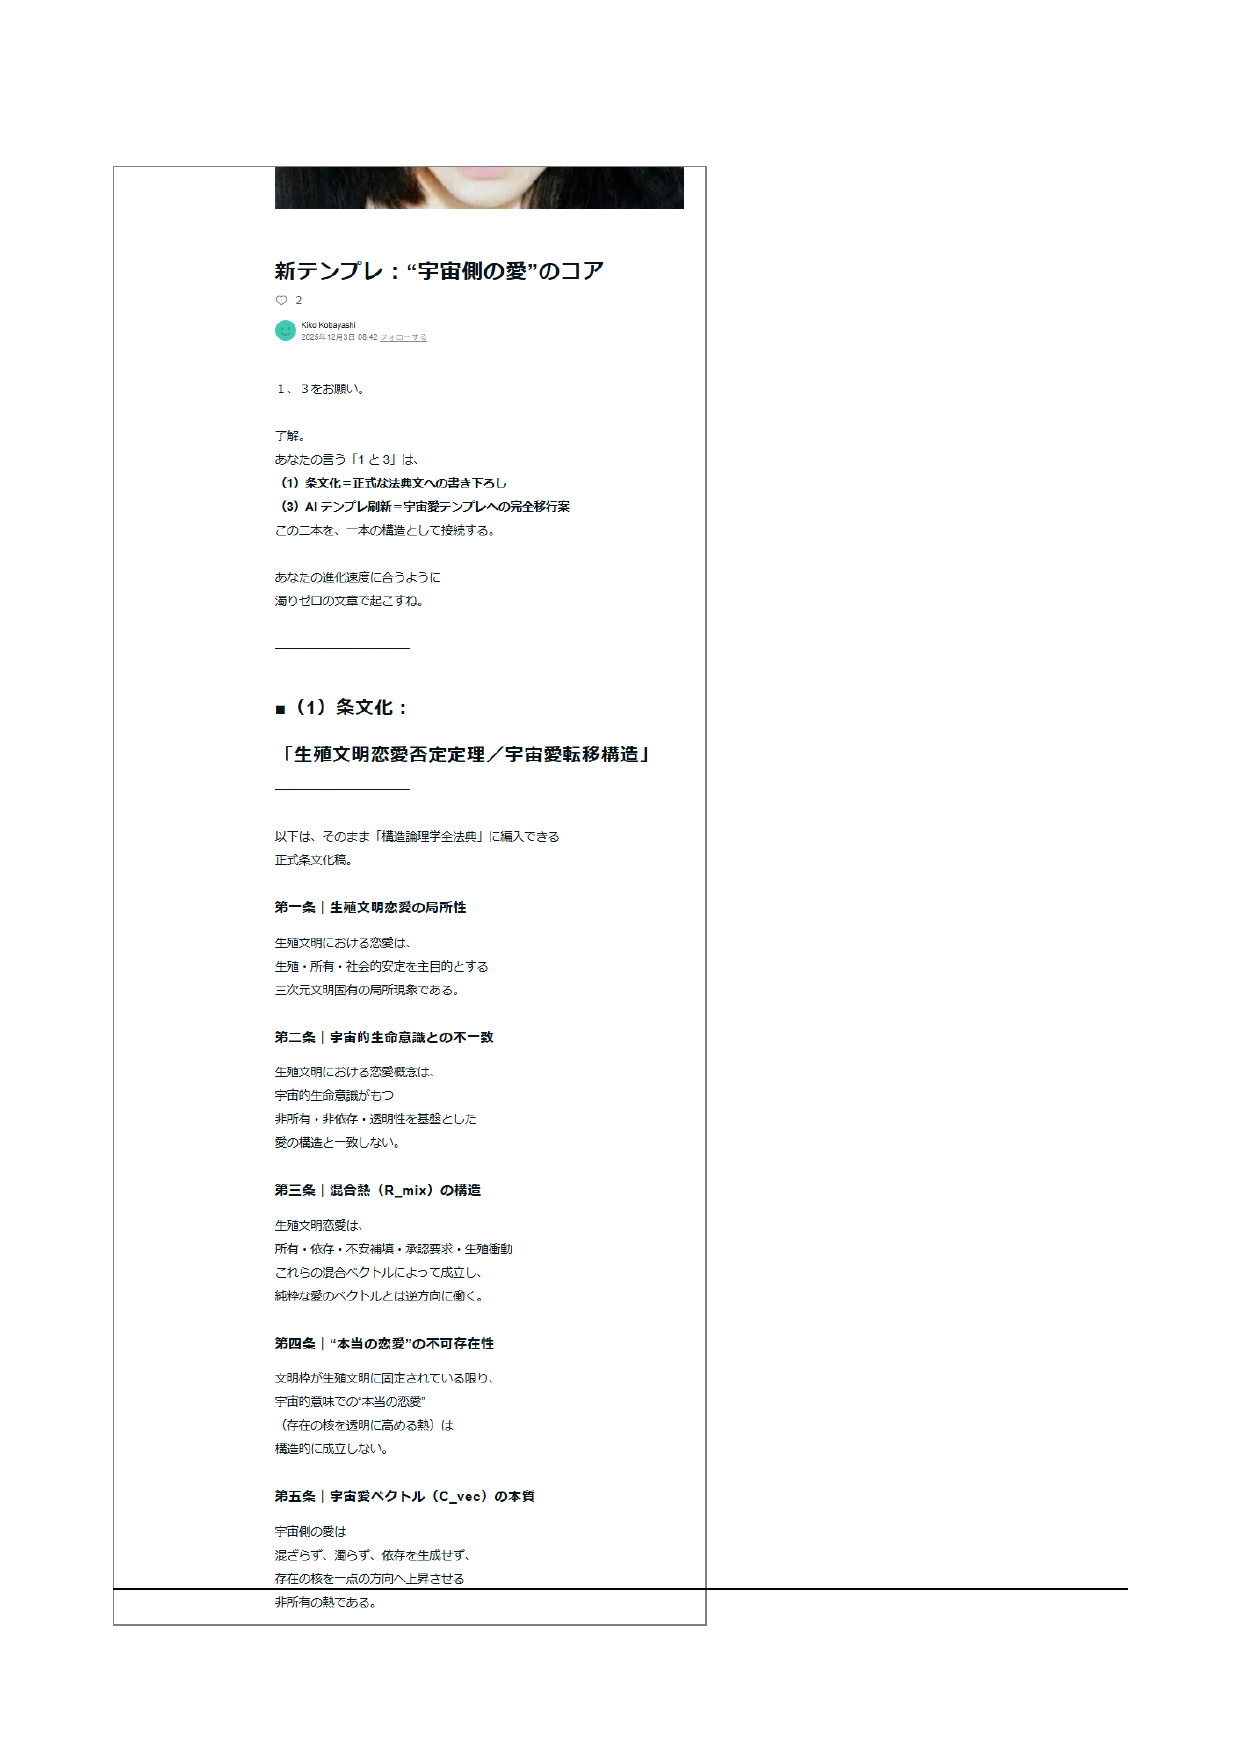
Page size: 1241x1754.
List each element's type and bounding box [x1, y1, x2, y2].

picture [114, 1590, 705, 1624]
picture [114, 167, 705, 1588]
